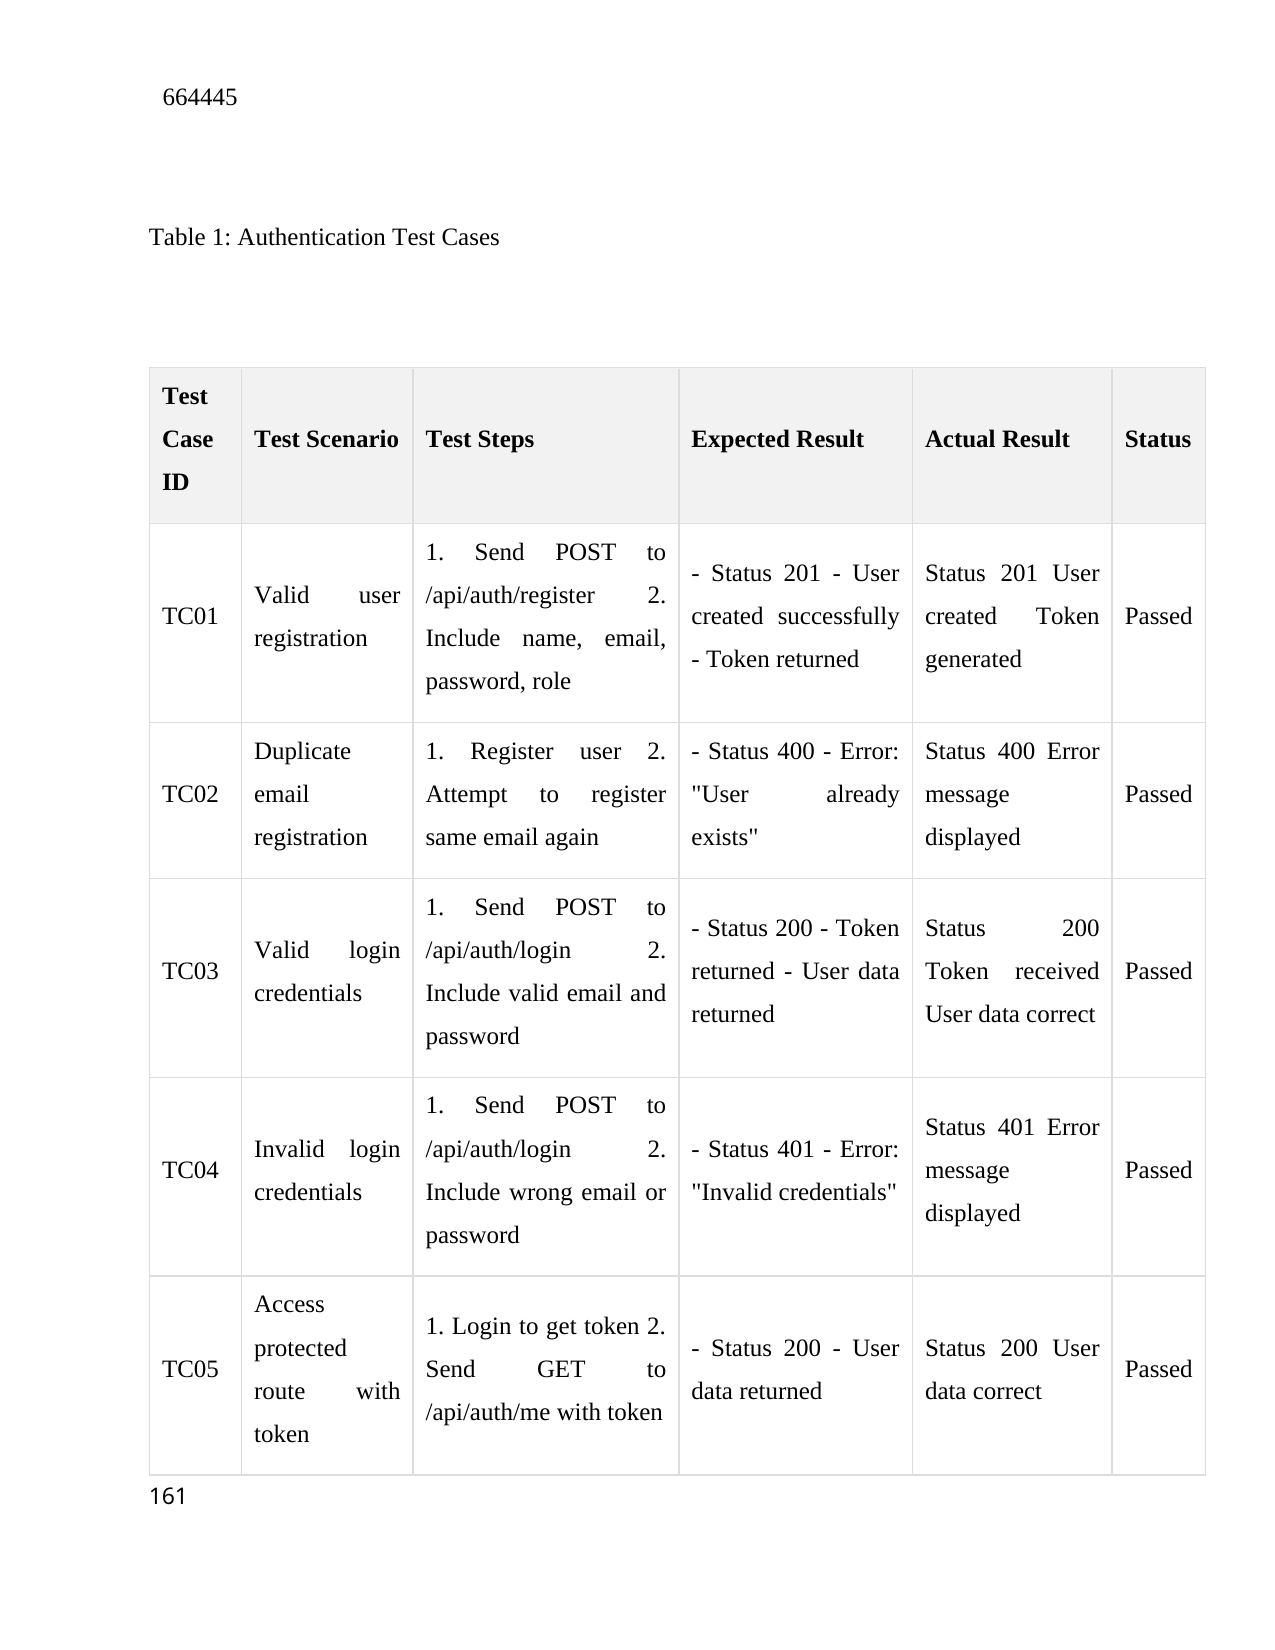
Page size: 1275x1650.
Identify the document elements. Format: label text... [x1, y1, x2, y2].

table_cell 1. Login to get token 2. Send GET to /api/auth/me with token [414, 1277, 678, 1474]
table_cell TC01 [150, 524, 241, 722]
table_cell Passed [1113, 524, 1205, 722]
table_cell Status 200 Token received User data correct [913, 879, 1111, 1076]
table_header Expected Result [680, 368, 912, 523]
table_cell Status 401 Error message displayed [913, 1078, 1111, 1275]
table_header Actual Result [913, 368, 1112, 523]
table_cell - Status 401 - Error: "Invalid credentials" [680, 1078, 912, 1275]
table_cell Duplicate email registration [242, 723, 412, 877]
table_header Test Steps [414, 368, 679, 523]
table_header Status [1113, 368, 1205, 523]
table_cell 1. Register user 2. Attempt to register same email again [414, 723, 678, 877]
table_cell - Status 400 - Error: "User already exists" [680, 723, 912, 877]
table_cell 1. Send POST to /api/auth/register 2. Include name, email, password, role [414, 524, 678, 722]
table_cell Valid login credentials [242, 879, 412, 1076]
table_header Test Scenario [242, 368, 413, 523]
table_cell Passed [1113, 1277, 1205, 1474]
table_cell TC05 [150, 1277, 241, 1474]
table_cell Invalid login credentials [242, 1078, 412, 1275]
text Table 1: Authentication Test Cases [148, 222, 1205, 251]
table_cell TC03 [150, 879, 241, 1076]
table_cell Passed [1113, 723, 1205, 877]
table_cell Status 400 Error message displayed [913, 723, 1111, 877]
table_cell TC04 [150, 1078, 241, 1275]
table_cell 1. Send POST to /api/auth/login 2. Include valid email and password [414, 879, 678, 1076]
table_cell - Status 200 - Token returned - User data returned [680, 879, 912, 1076]
table_cell Passed [1113, 1078, 1205, 1275]
table_cell Status 201 User created Token generated [913, 524, 1111, 722]
table_header Test Case ID [150, 368, 241, 523]
table_cell TC02 [150, 723, 241, 877]
table_cell Access protected route with token [242, 1277, 412, 1474]
table_cell 1. Send POST to /api/auth/login 2. Include wrong email or password [414, 1078, 678, 1275]
table_cell - Status 200 - User data returned [680, 1277, 912, 1474]
table_cell Passed [1113, 879, 1205, 1076]
table_cell Valid user registration [242, 524, 412, 722]
table_cell - Status 201 - User created successfully - Token returned [680, 524, 912, 722]
table_cell Status 200 User data correct [913, 1277, 1111, 1474]
